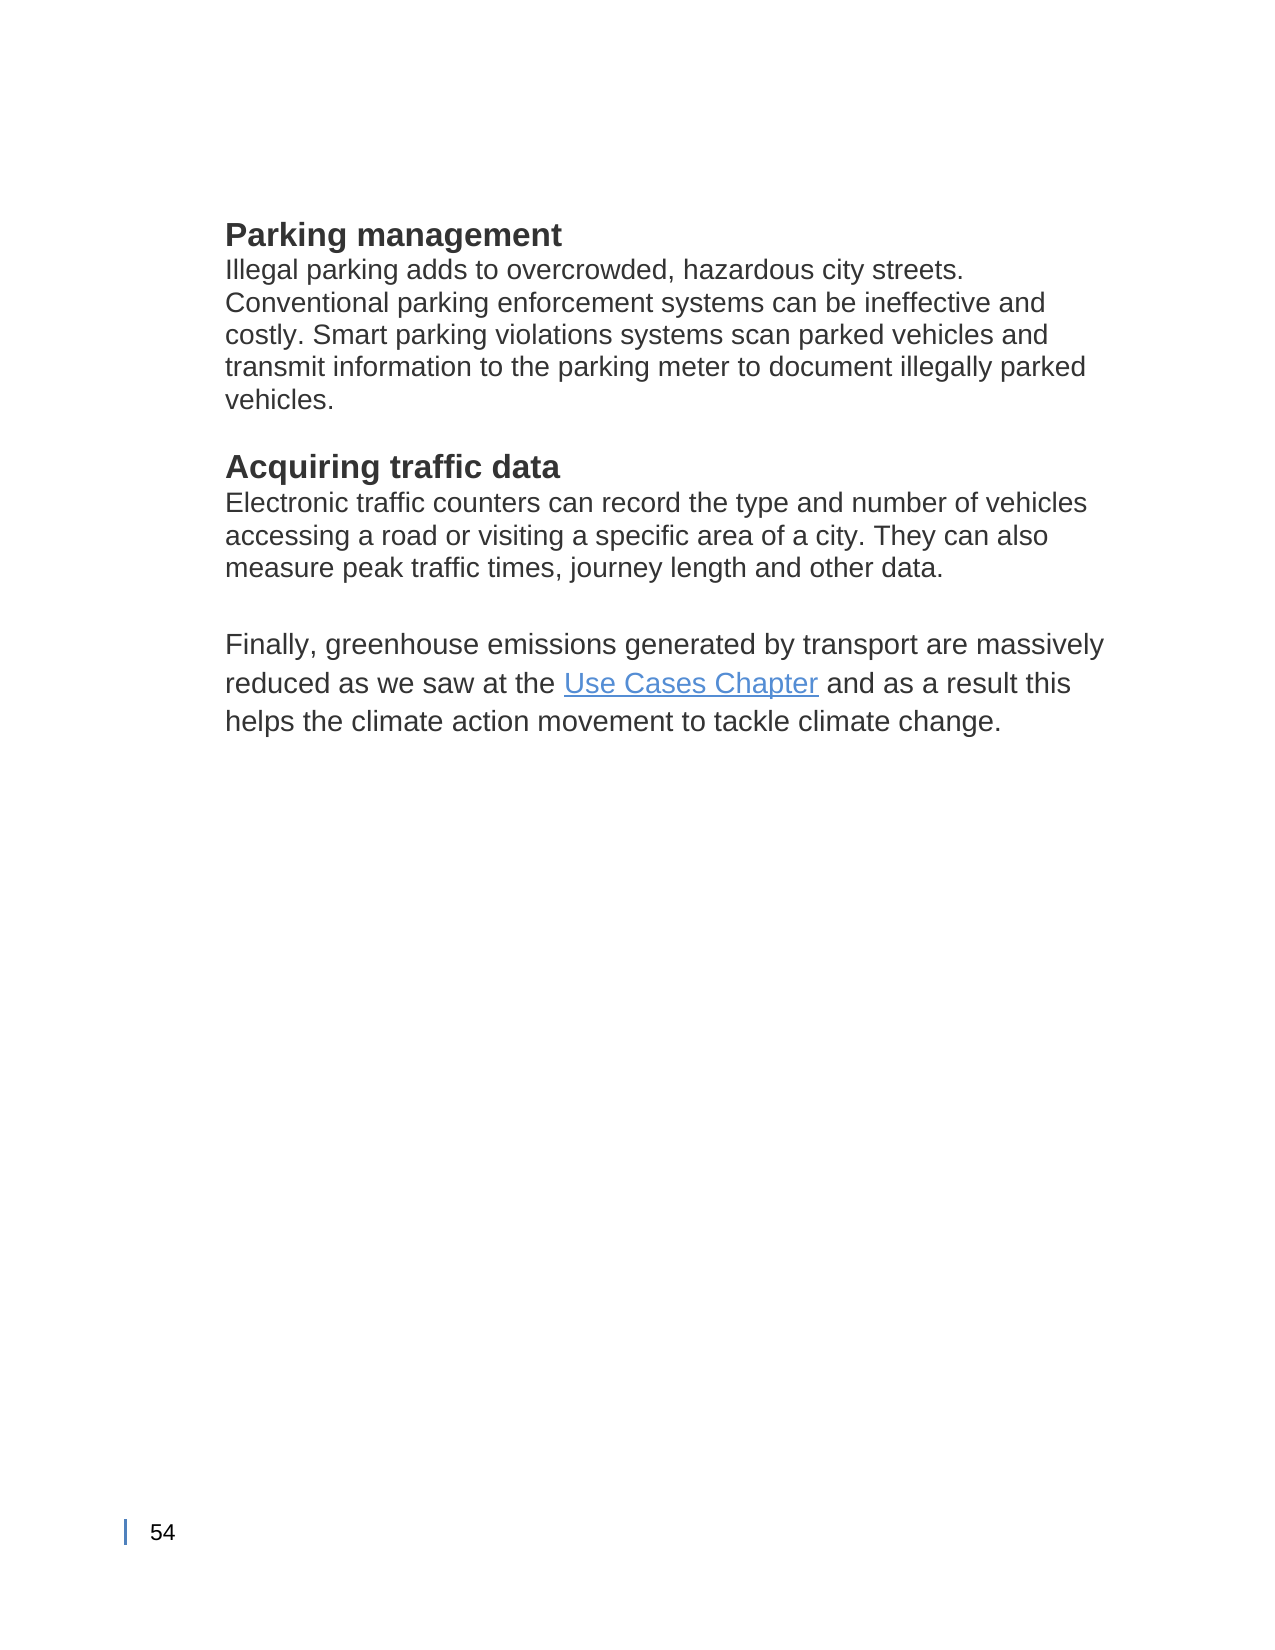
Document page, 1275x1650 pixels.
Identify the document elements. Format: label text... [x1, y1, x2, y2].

text Finally, greenhouse emissions generated by transport are massively reduced as we saw at the Use Cases Chapter and as a result this helps the climate action movement to tackle climate change. [225, 627, 1125, 738]
text Acquiring traffic data Electronic traffic counters can record the type and number of vehicles accessing a road or visiting a specific area of a city. They can also measure peak traffic times, journey length and other data. [225, 448, 1125, 583]
text Parking management Illegal parking adds to overcrowded, hazardous city streets. Conventional parking enforcement systems can be ineffective and costly. Smart parking violations systems scan parked vehicles and transmit information to the parking meter to document illegally parked vehicles. [225, 215, 1125, 415]
